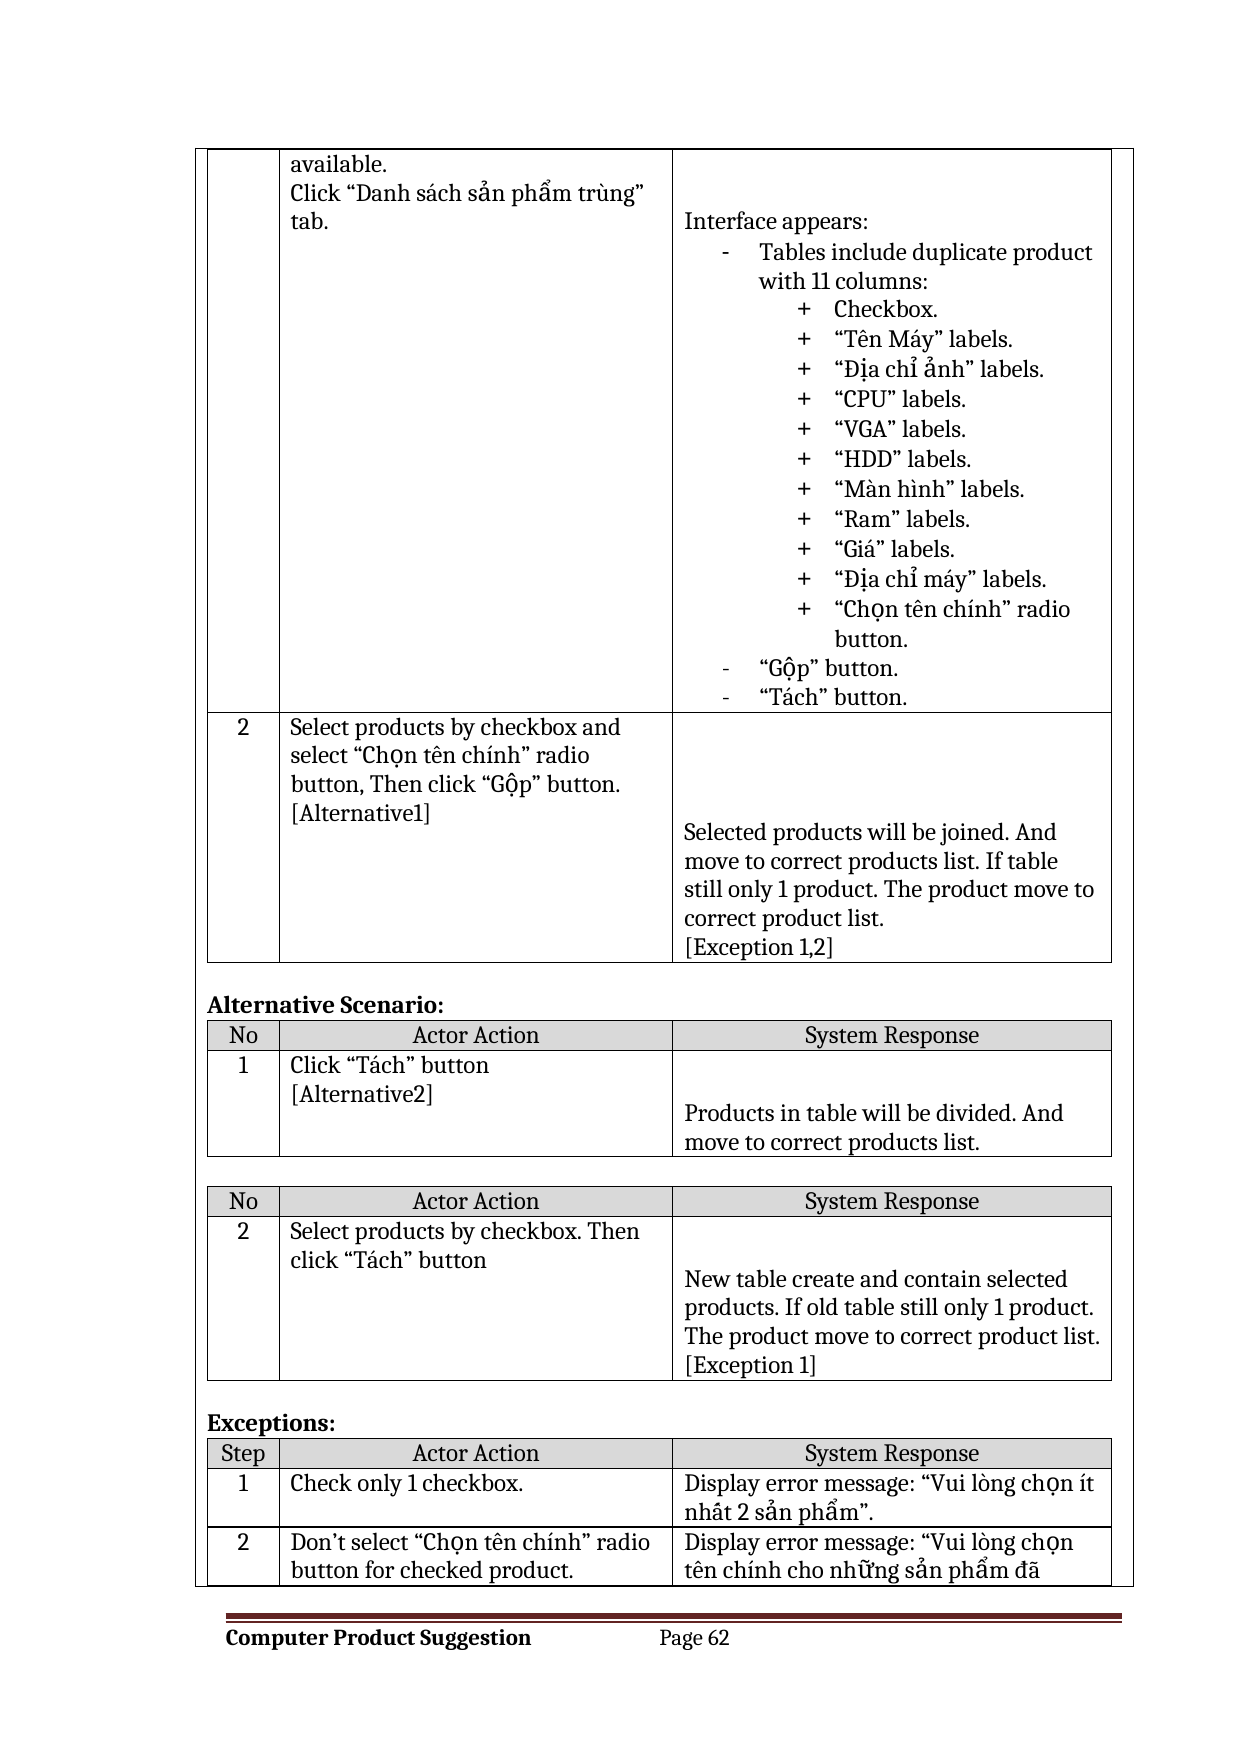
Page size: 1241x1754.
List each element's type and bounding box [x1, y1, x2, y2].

table_cell [196, 149, 1133, 1586]
